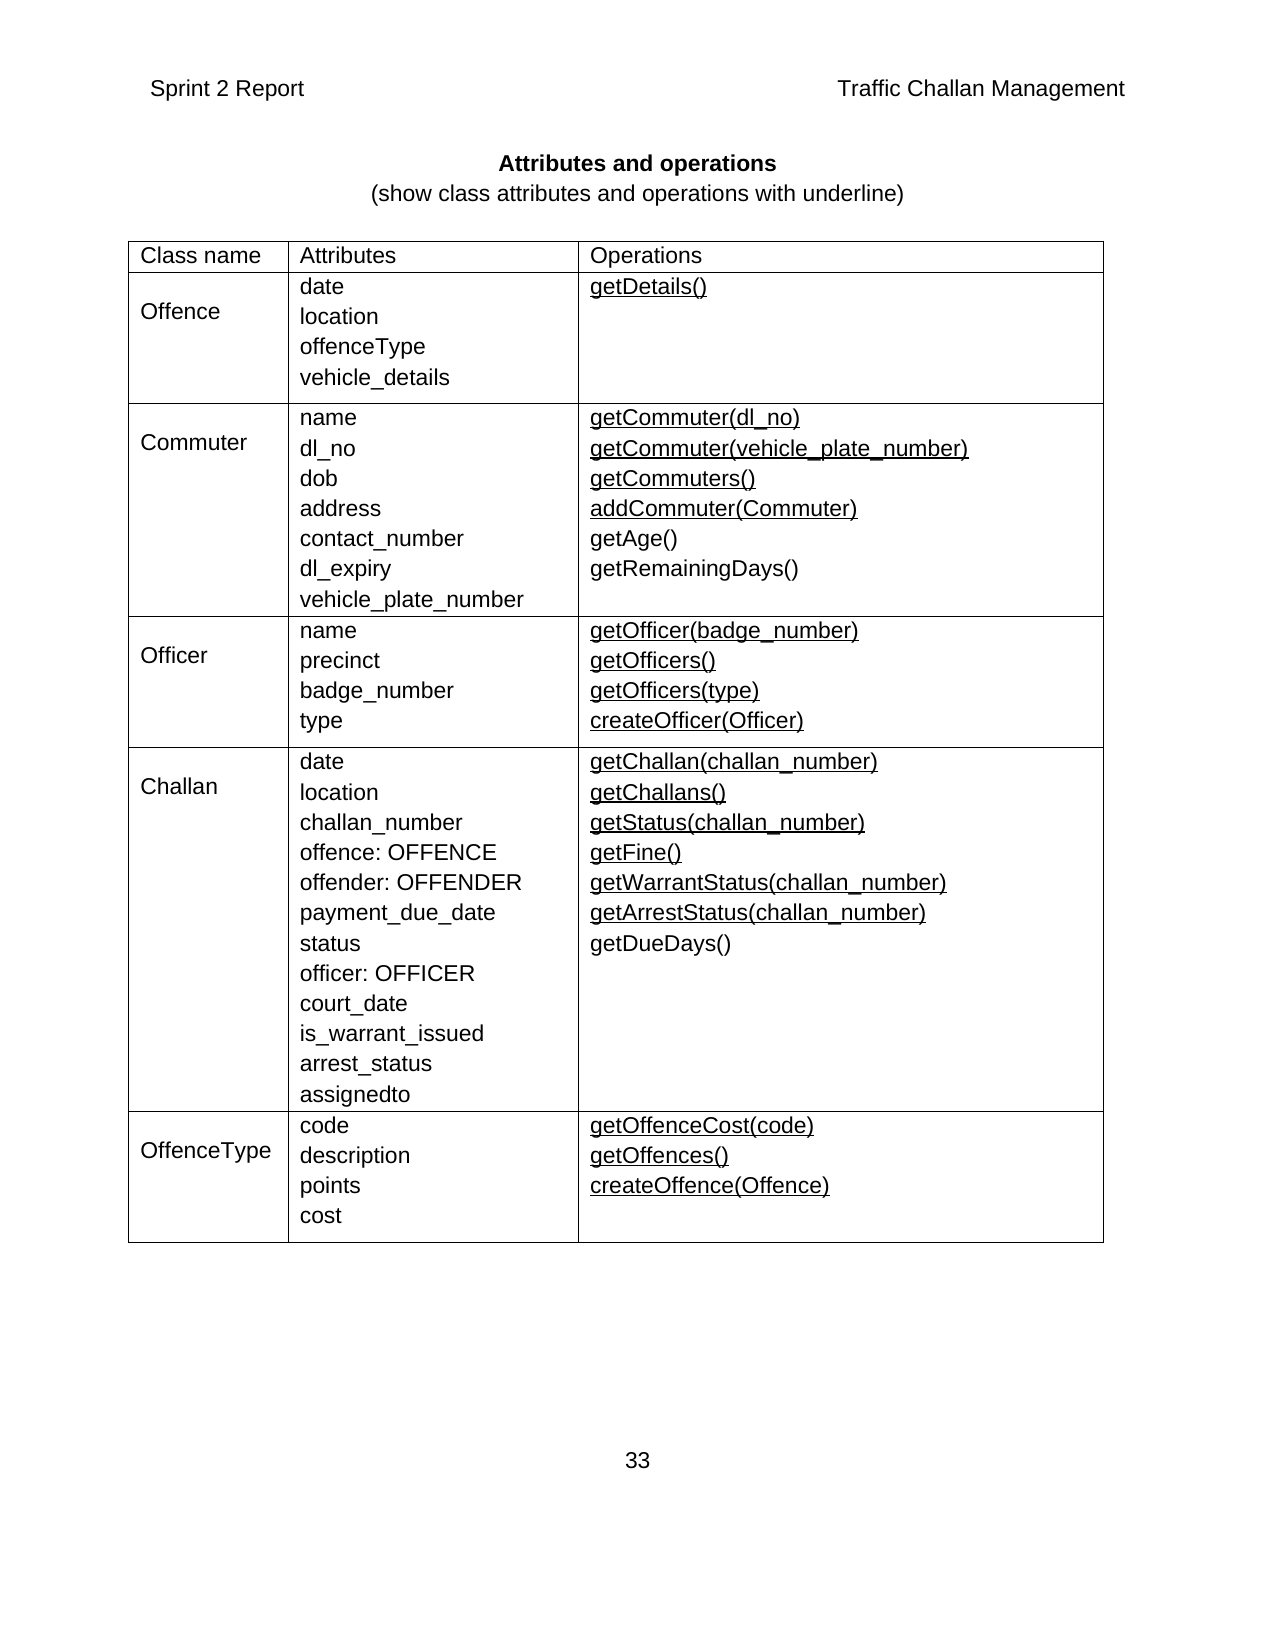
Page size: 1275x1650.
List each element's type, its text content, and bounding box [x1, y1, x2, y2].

table_cell Officer [129, 617, 288, 747]
text Attributes and operations [150, 150, 1125, 176]
table_cell getChallan(challan_number) getChallans() getStatus(challan_number) getFine() getWarrantStatus(challan_number) getArrestStatus(challan_number) getDueDays() [579, 748, 1103, 1111]
table_cell Challan [129, 748, 288, 1111]
table_cell date location offenceType vehicle_details [289, 273, 578, 403]
table_cell getCommuter(dl_no) getCommuter(vehicle_plate_number) getCommuters() addCommuter(Commuter) getAge() getRemainingDays() [579, 404, 1103, 616]
table_cell getOfficer(badge_number) getOfficers() getOfficers(type) createOfficer(Officer) [579, 617, 1103, 747]
table_cell name dl_no dob address contact_number dl_expiry vehicle_plate_number [289, 404, 578, 616]
table_header Attributes [289, 242, 578, 272]
table_cell code description points cost [289, 1112, 578, 1242]
table_cell name precinct badge_number type [289, 617, 578, 747]
table_cell date location challan_number offence: OFFENCE offender: OFFENDER payment_due_date status officer: OFFICER court_date is_warrant_issued arrest_status assignedto [289, 748, 578, 1111]
table_cell Commuter [129, 404, 288, 616]
text (show class attributes and operations with underline) [150, 180, 1125, 207]
table_cell getOffenceCost(code) getOffences() createOffence(Offence) [579, 1112, 1103, 1242]
table_cell getDetails() [579, 273, 1103, 403]
table_cell Offence [129, 273, 288, 403]
table_header Operations [579, 242, 1103, 272]
table_cell OffenceType [129, 1112, 288, 1242]
table_header Class name [129, 242, 288, 272]
